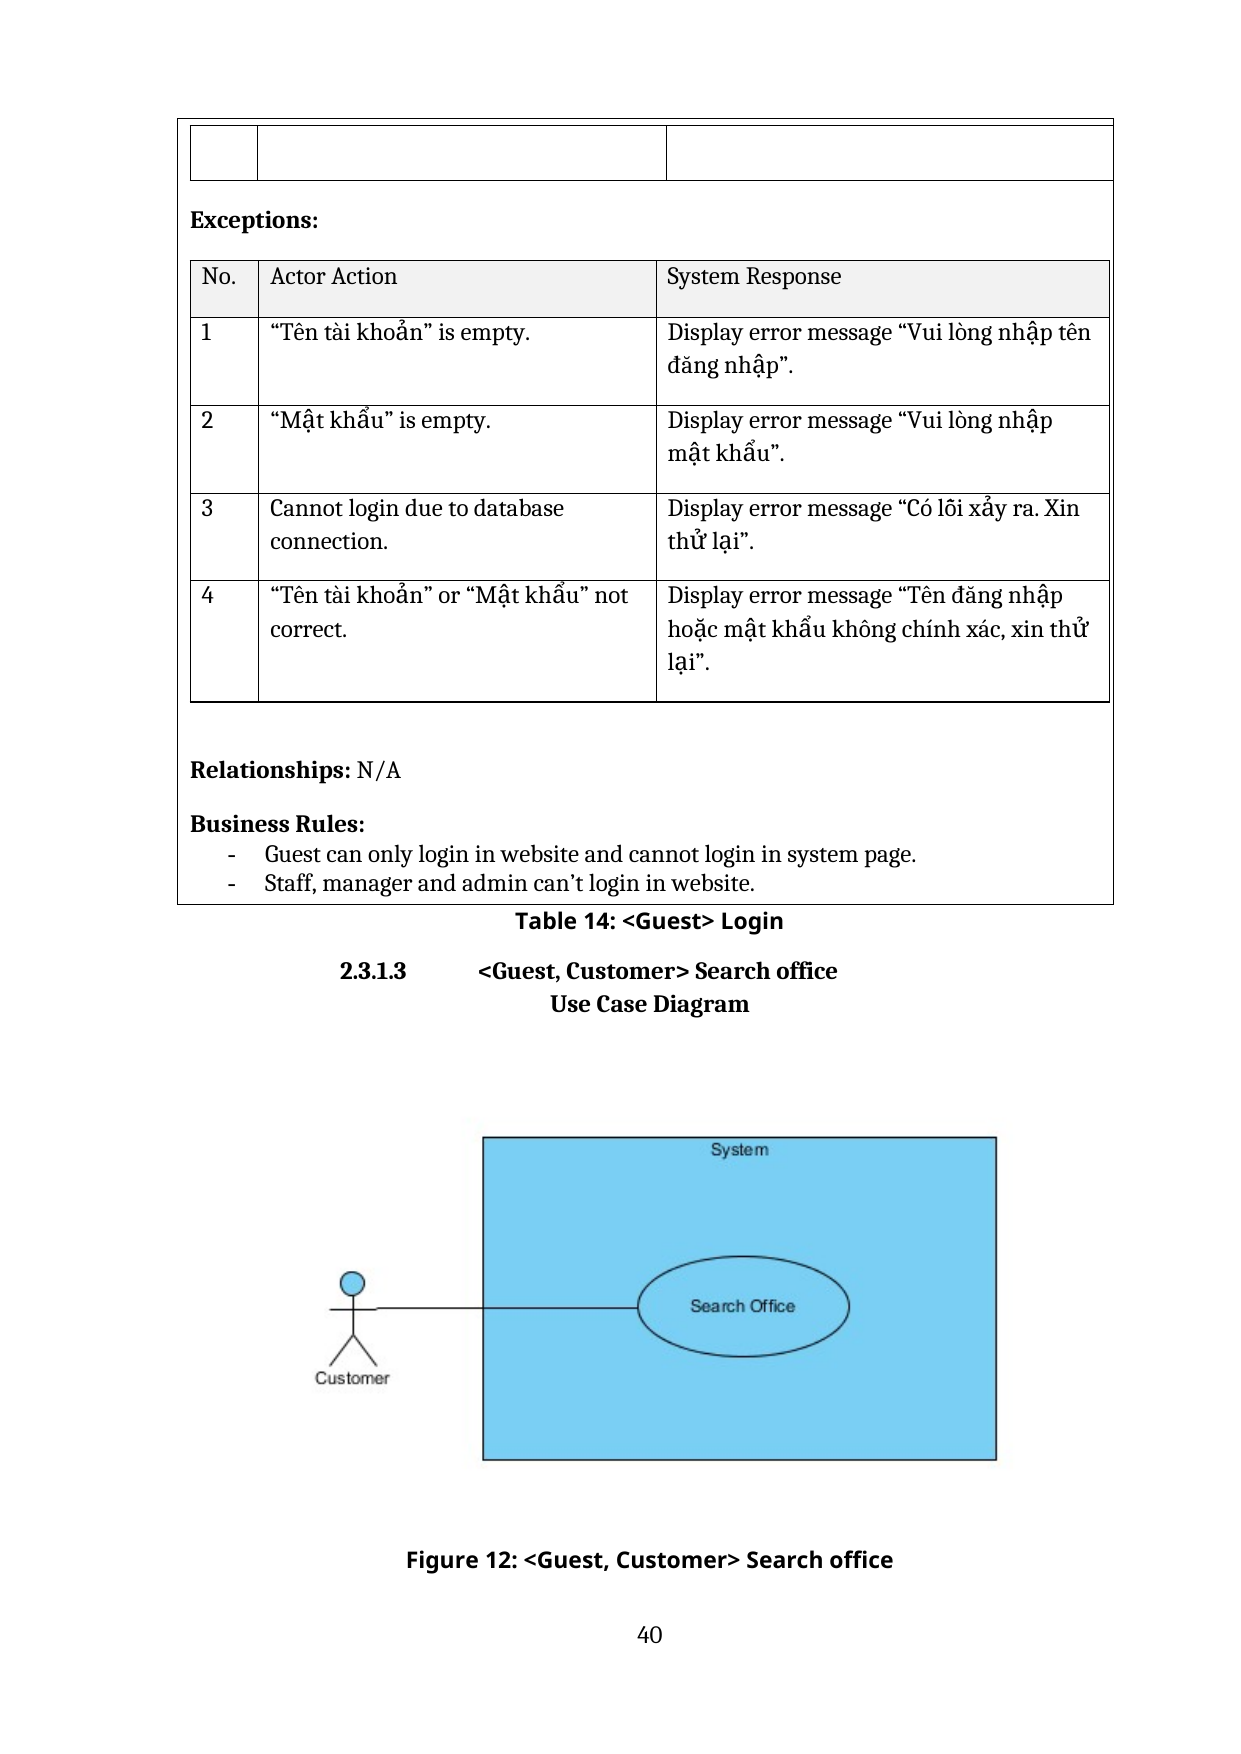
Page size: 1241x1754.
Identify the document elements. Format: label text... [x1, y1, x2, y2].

text Figure 12: <Guest, Customer> Search office [177, 1544, 1122, 1575]
text Use Case Diagram [177, 990, 1122, 1019]
picture [212, 1044, 1088, 1519]
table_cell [178, 119, 1113, 904]
text Table 14: <Guest> Login [177, 905, 1122, 936]
subtitle <Guest, Customer> Search office [340, 957, 1122, 986]
